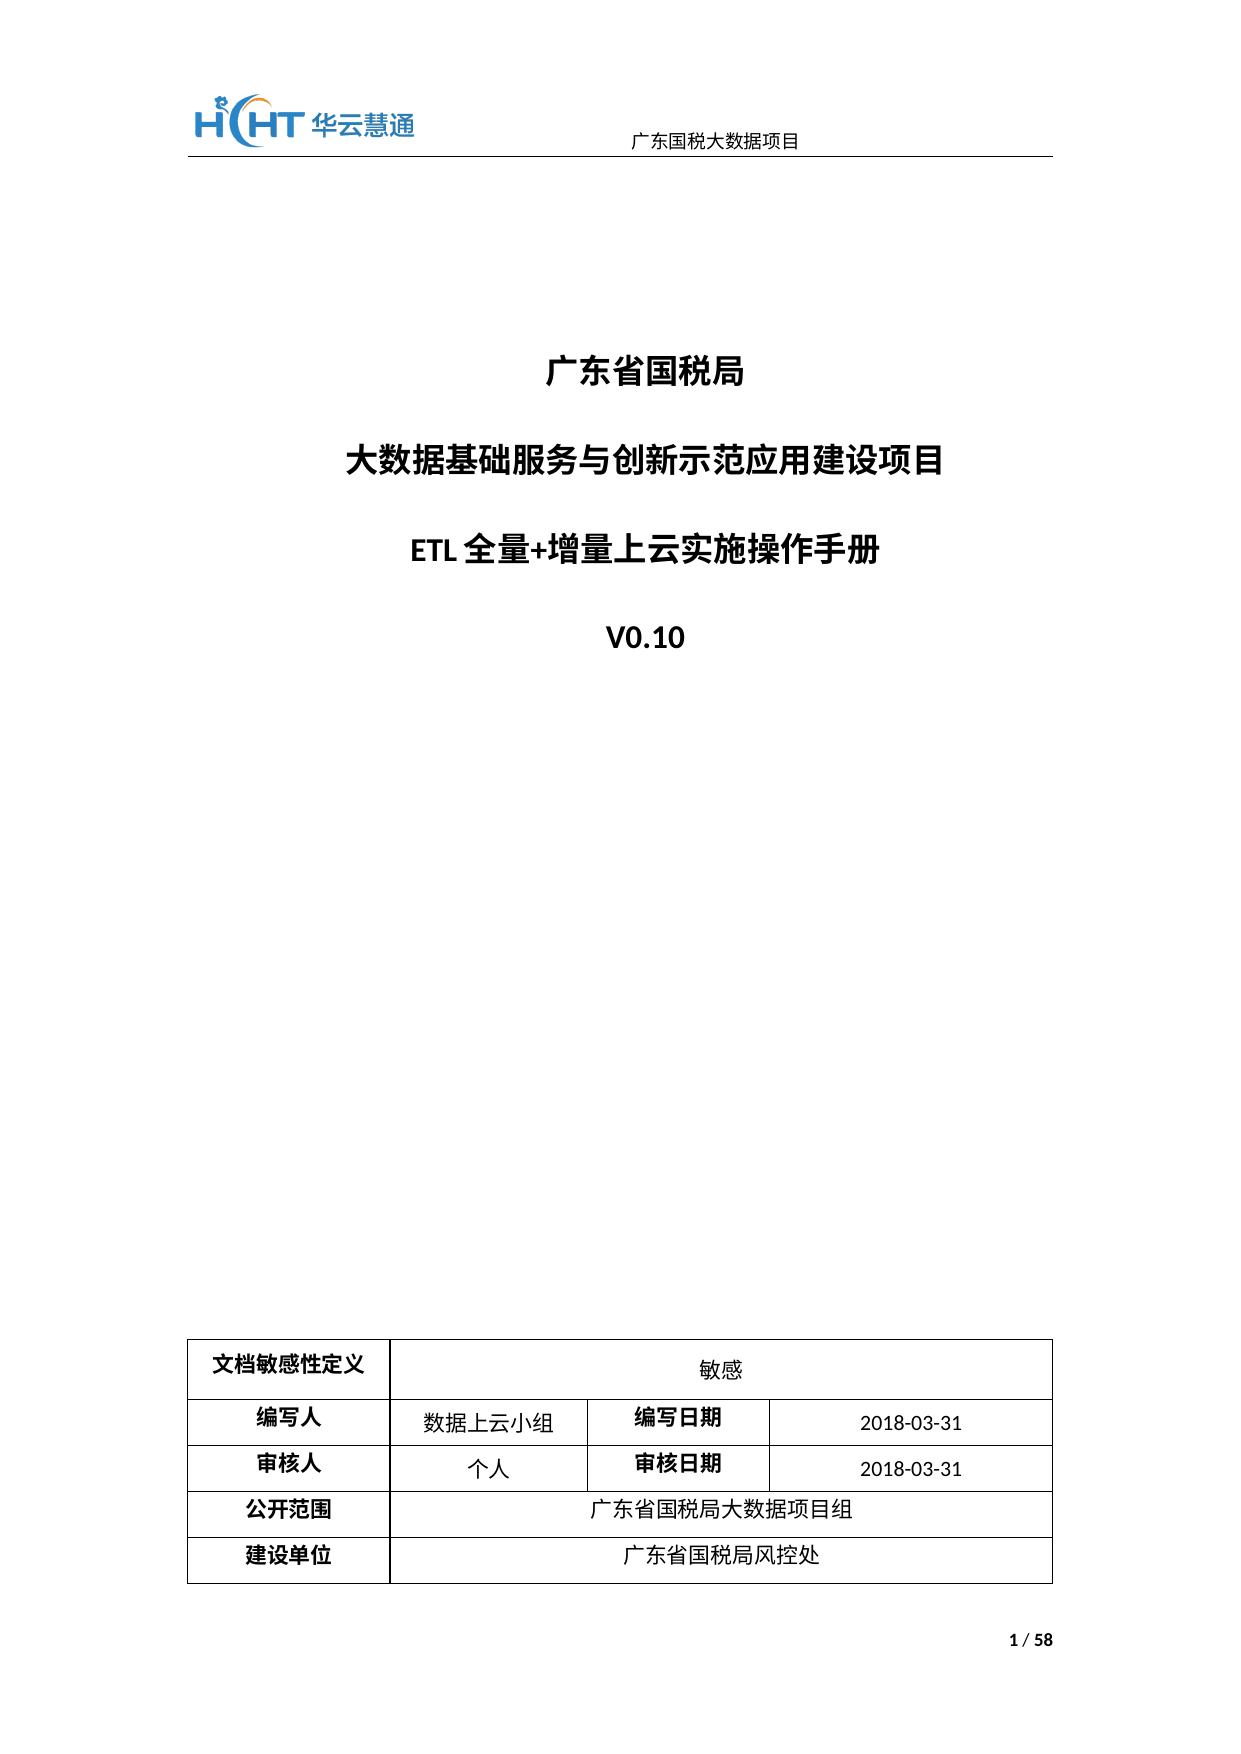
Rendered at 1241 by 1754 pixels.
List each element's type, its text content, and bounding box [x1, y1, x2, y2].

table_cell 广东省国税局大数据项目组 [391, 1492, 1052, 1537]
table_cell 广东省国税局风控处 [391, 1538, 1052, 1583]
table_cell 公开范围 [188, 1492, 389, 1537]
table_cell 编写人 [188, 1400, 389, 1445]
table_cell 个人 [391, 1446, 587, 1491]
picture [187, 88, 424, 149]
table_cell 编写日期 [588, 1400, 769, 1445]
table_header 敏感 [391, 1340, 1052, 1399]
table_cell 2018-03-31 [770, 1446, 1052, 1491]
table_header 文档敏感性定义 [188, 1340, 389, 1399]
table_cell 数据上云小组 [391, 1400, 587, 1445]
table_cell 2018-03-31 [770, 1400, 1052, 1445]
table_cell 审核人 [188, 1446, 389, 1491]
table_cell 审核日期 [588, 1446, 769, 1491]
table_cell 建设单位 [188, 1538, 389, 1583]
text 广东省国税局 [187, 336, 1053, 401]
text ETL全量+增量上云实施操作手册 [187, 514, 1053, 579]
text V0.10 [187, 603, 1053, 668]
text 大数据基础服务与创新示范应用建设项目 [187, 425, 1053, 490]
